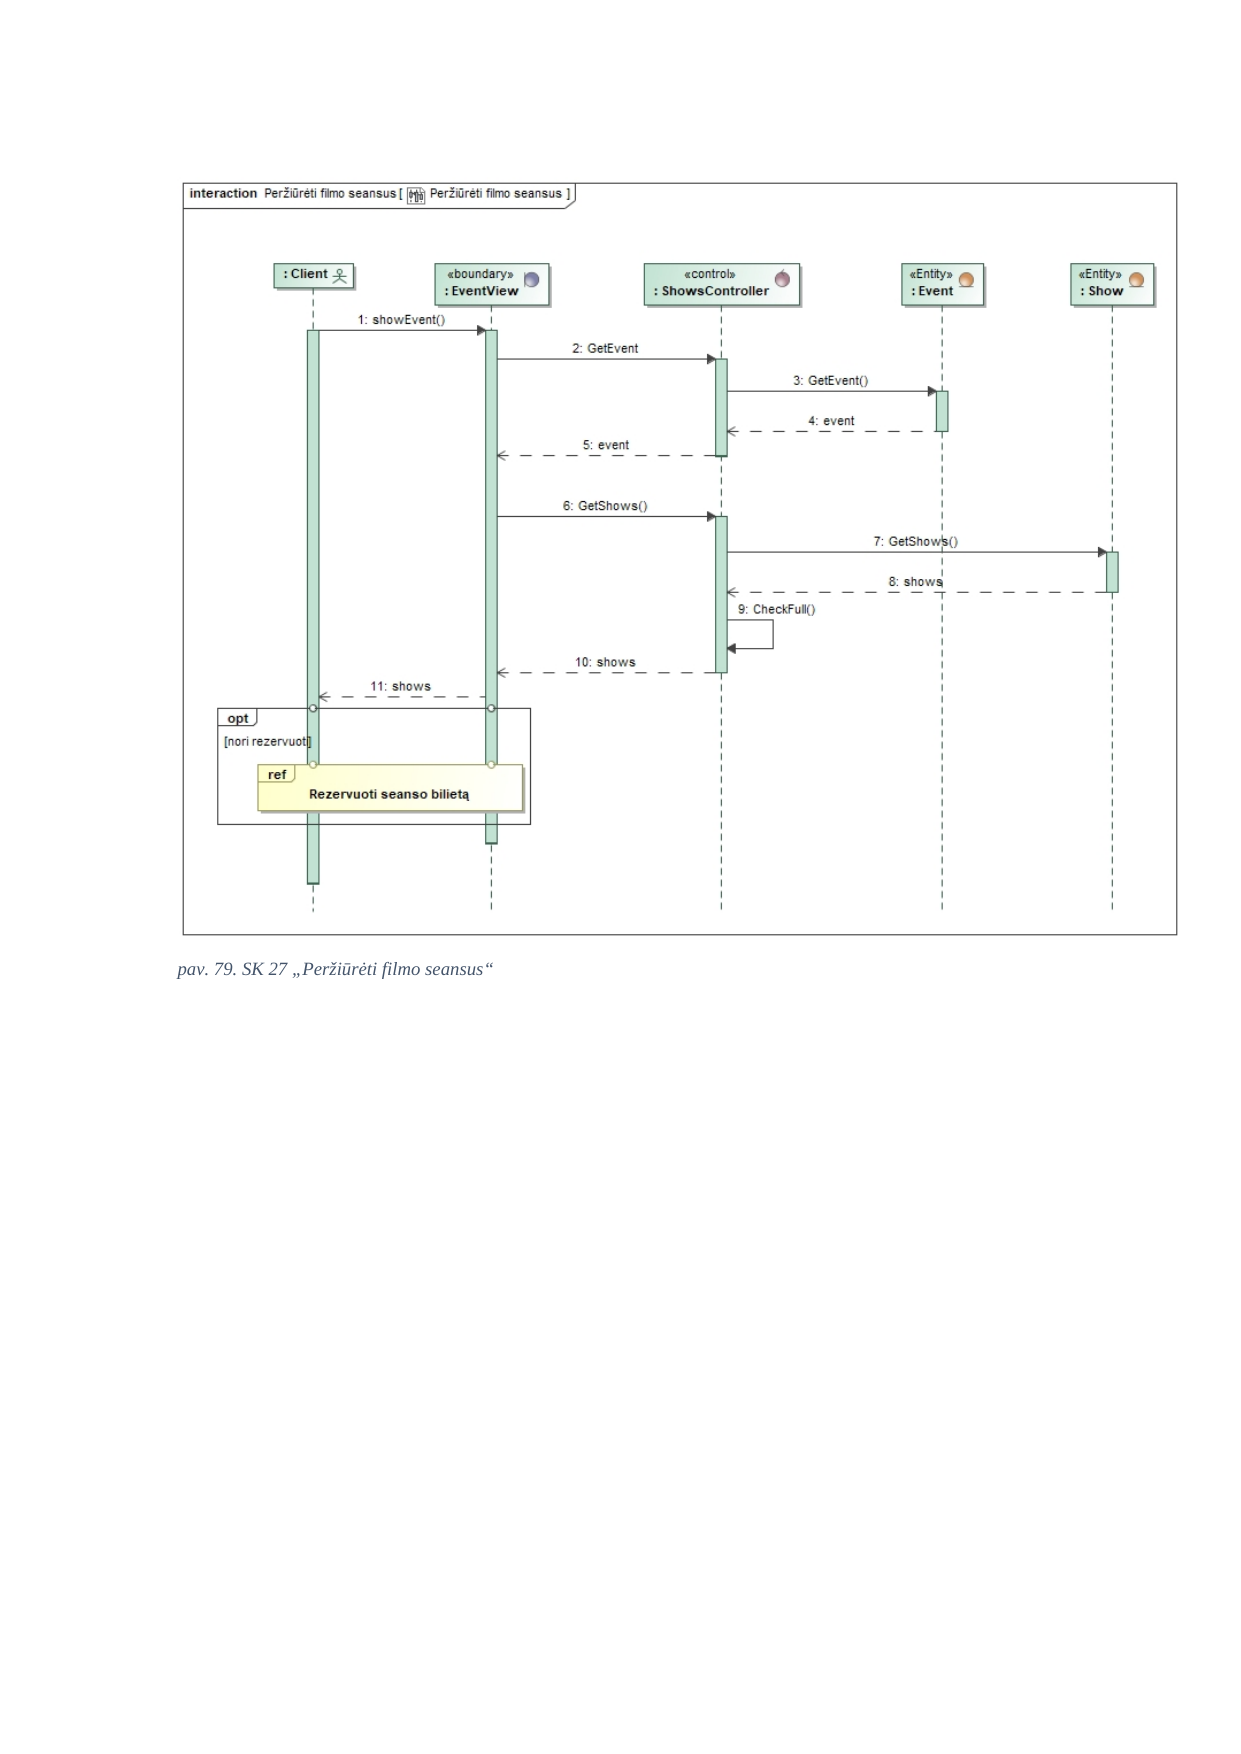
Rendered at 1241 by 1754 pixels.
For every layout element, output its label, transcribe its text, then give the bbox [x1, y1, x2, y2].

text pav. 79. SK 27 „Peržiūrėti filmo seansus“ [177, 958, 1181, 980]
picture [177, 177, 1182, 940]
